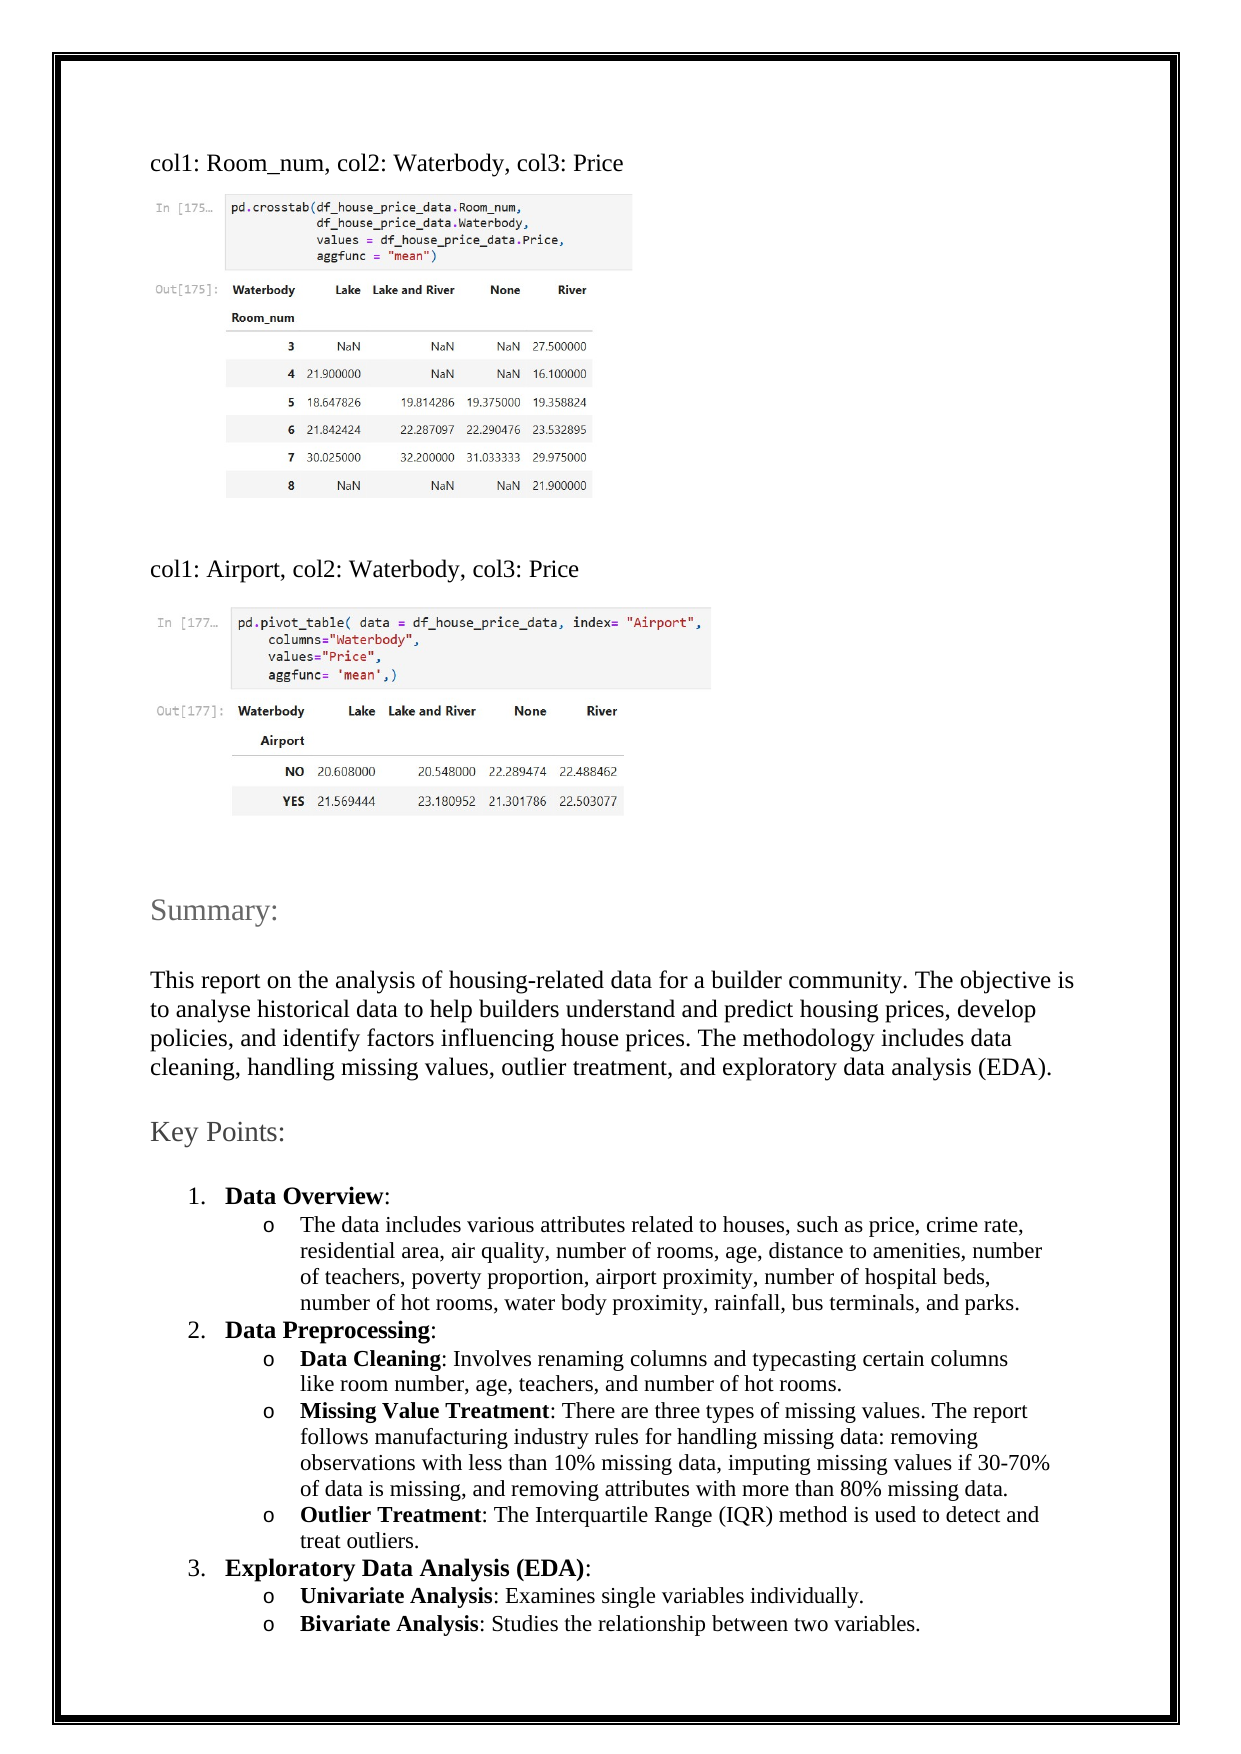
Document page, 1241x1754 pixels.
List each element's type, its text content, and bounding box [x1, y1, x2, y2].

list Missing Value Treatment: There are three types of missing values. The report follows manufacturing industry rules for handling missing data: removing observations with less than 10% missing data, imputing missing values if 30-70% of data is missing, and removing attributes with more than 80% missing data. [262, 1397, 1066, 1501]
subtitle Data Overview: [187, 1181, 1170, 1210]
subtitle Summary: [150, 891, 1170, 927]
list Bivariate Analysis: Studies the relationship between two variables. [262, 1609, 1170, 1636]
list The data includes various attributes related to houses, such as price, crime rate, residential area, air quality, number of rooms, age, distance to amenities, number of teachers, poverty proportion, airport proximity, number of hospital beds, number of hot rooms, water body proximity, rainfall, bus terminals, and parks. [262, 1211, 1058, 1315]
list Data Cleaning: Involves renaming columns and typecasting certain columns like room number, age, teachers, and number of hot rooms. [262, 1345, 1039, 1397]
text col1: Airport, col2: Waterbody, col3: Price [150, 554, 1170, 583]
picture [155, 194, 633, 498]
subtitle Key Points: [150, 1114, 1170, 1147]
list Outlier Treatment: The Interquartile Range (IQR) method is used to detect and treat outliers. [262, 1502, 1077, 1553]
text This report on the analysis of housing-related data for a builder community. The objective is to analyse historical data to help builders understand and predict housing prices, develop policies, and identify factors influencing house prices. The methodology includes data cleaning, handling missing values, outlier treatment, and exploratory data analysis (EDA). [150, 965, 1075, 1080]
subtitle Exploratory Data Analysis (EDA): [187, 1554, 1170, 1582]
picture [156, 607, 712, 816]
subtitle Data Preprocessing: [187, 1316, 1170, 1344]
text col1: Room_num, col2: Waterbody, col3: Price [150, 148, 1170, 177]
list Univariate Analysis: Examines single variables individually. [262, 1582, 1170, 1609]
